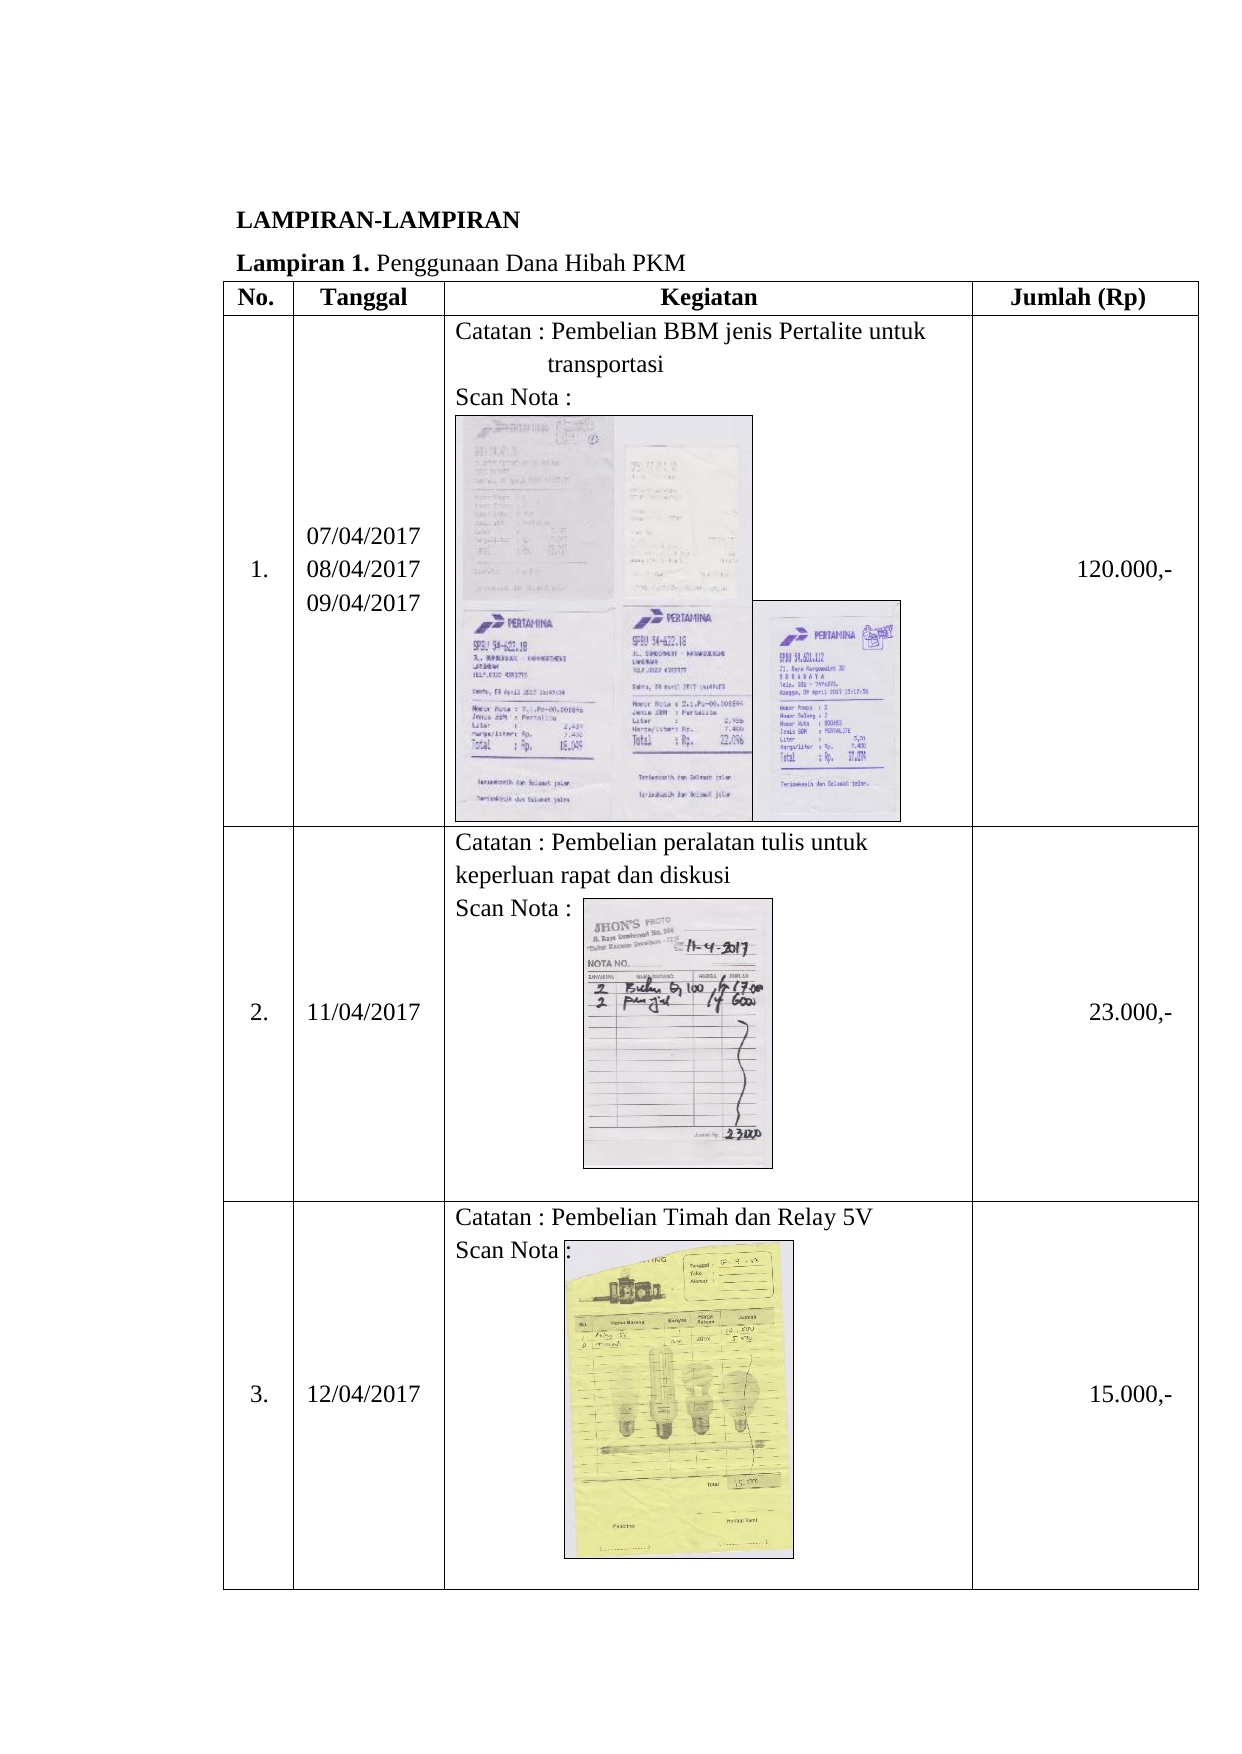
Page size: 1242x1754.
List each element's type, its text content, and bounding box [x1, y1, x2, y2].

table_header Kegiatan [445, 282, 972, 315]
text Lampiran 1. Penggunaan Dana Hibah PKM [236, 248, 1152, 277]
table_cell Catatan : Pembelian BBM jenis Pertalite untuk transportasi Scan Nota : [445, 316, 972, 826]
table_cell Catatan : Pembelian peralatan tulis untuk keperluan rapat dan diskusi Scan Nota : [445, 827, 972, 1201]
table_cell 1. [224, 316, 293, 826]
table_cell 23.000,- [973, 827, 1198, 1201]
table_cell Catatan : Pembelian Timah dan Relay 5V Scan Nota : [445, 1202, 972, 1589]
table_cell 12/04/2017 [294, 1202, 444, 1589]
table_header Tanggal [294, 282, 444, 315]
text LAMPIRAN-LAMPIRAN [236, 205, 1152, 234]
table_cell 07/04/2017 08/04/2017 09/04/2017 [294, 316, 444, 826]
table_cell 2. [224, 827, 293, 1201]
table_header No. [224, 282, 293, 315]
table_cell 3. [224, 1202, 293, 1589]
table_cell 120.000,- [973, 316, 1198, 826]
table_cell 15.000,- [973, 1202, 1198, 1589]
table_cell 11/04/2017 [294, 827, 444, 1201]
table_header Jumlah (Rp) [973, 282, 1198, 315]
